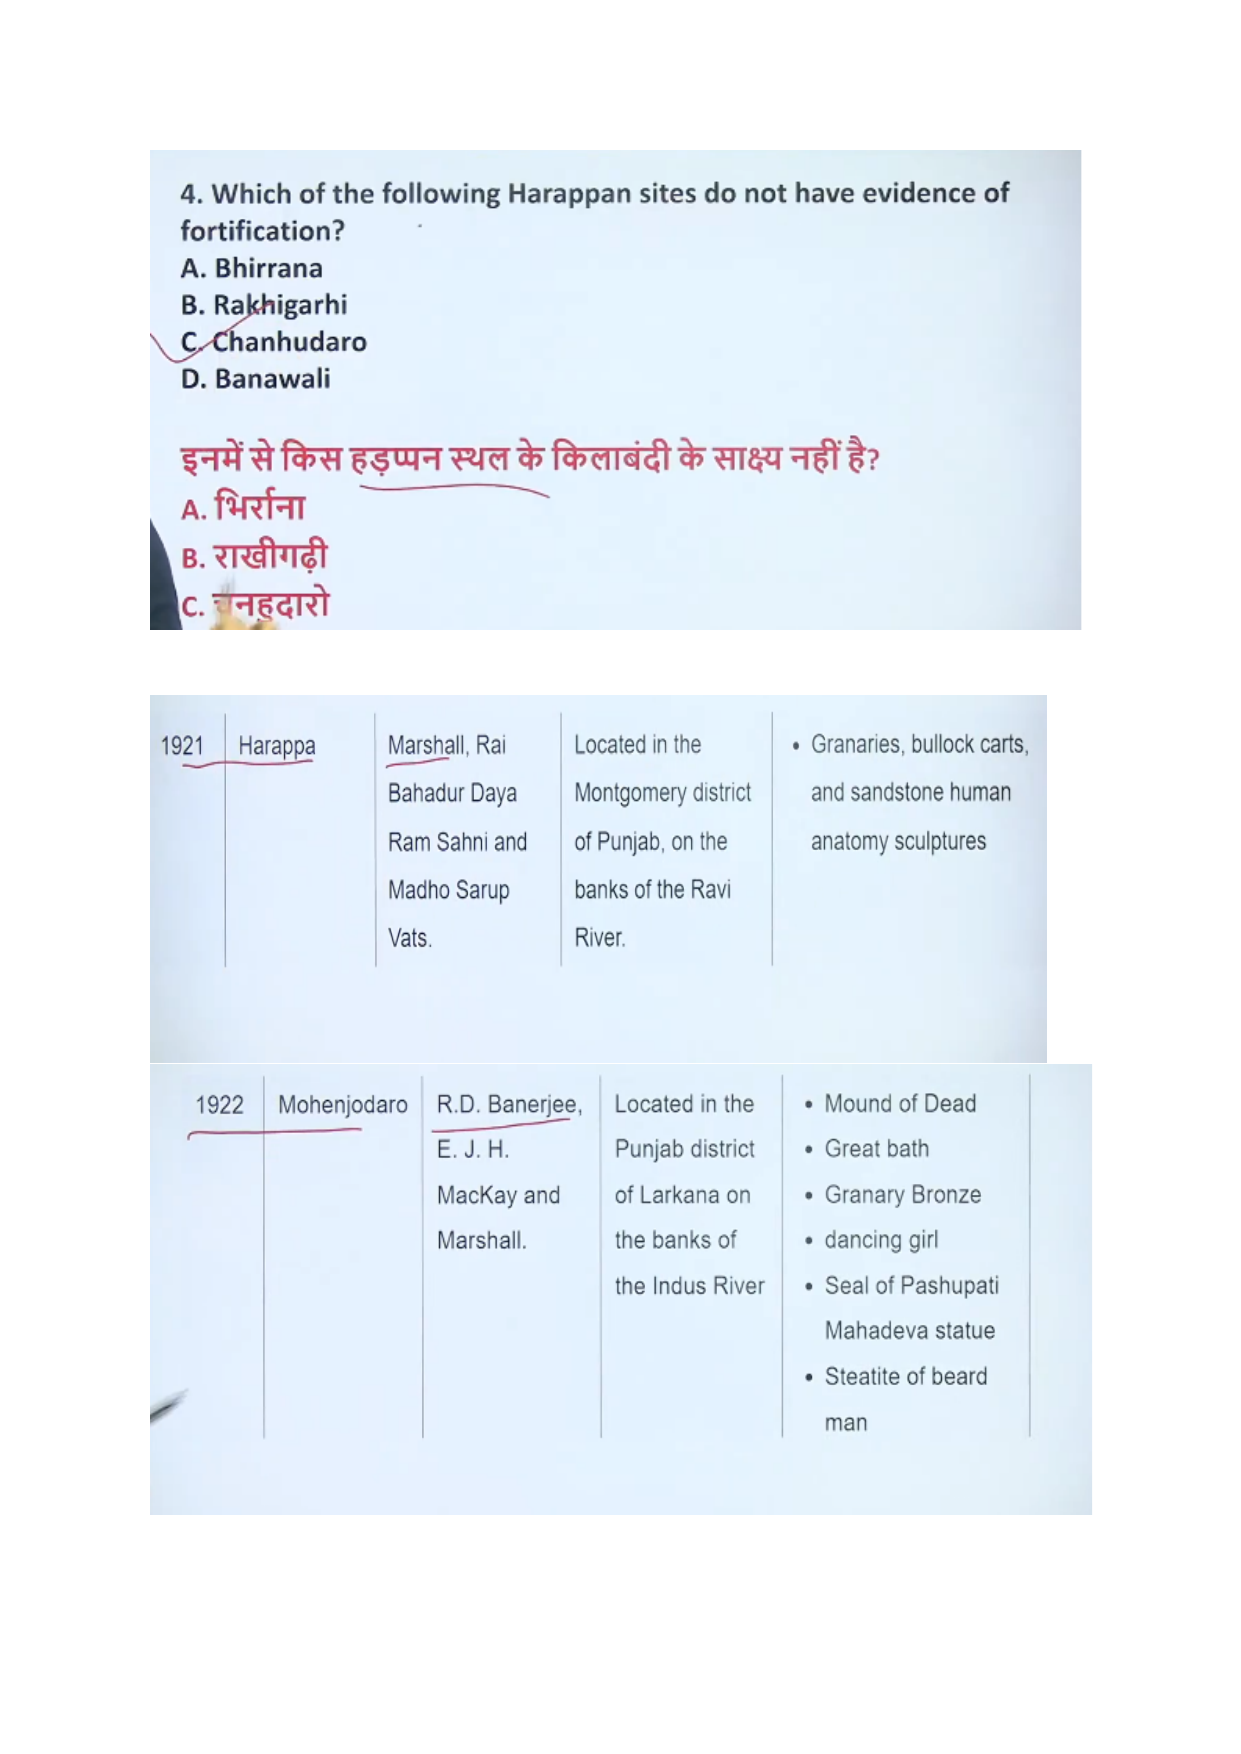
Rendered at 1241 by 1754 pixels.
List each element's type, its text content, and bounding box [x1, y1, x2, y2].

picture [150, 303, 1082, 784]
text Q.4 [216, 227, 1090, 283]
